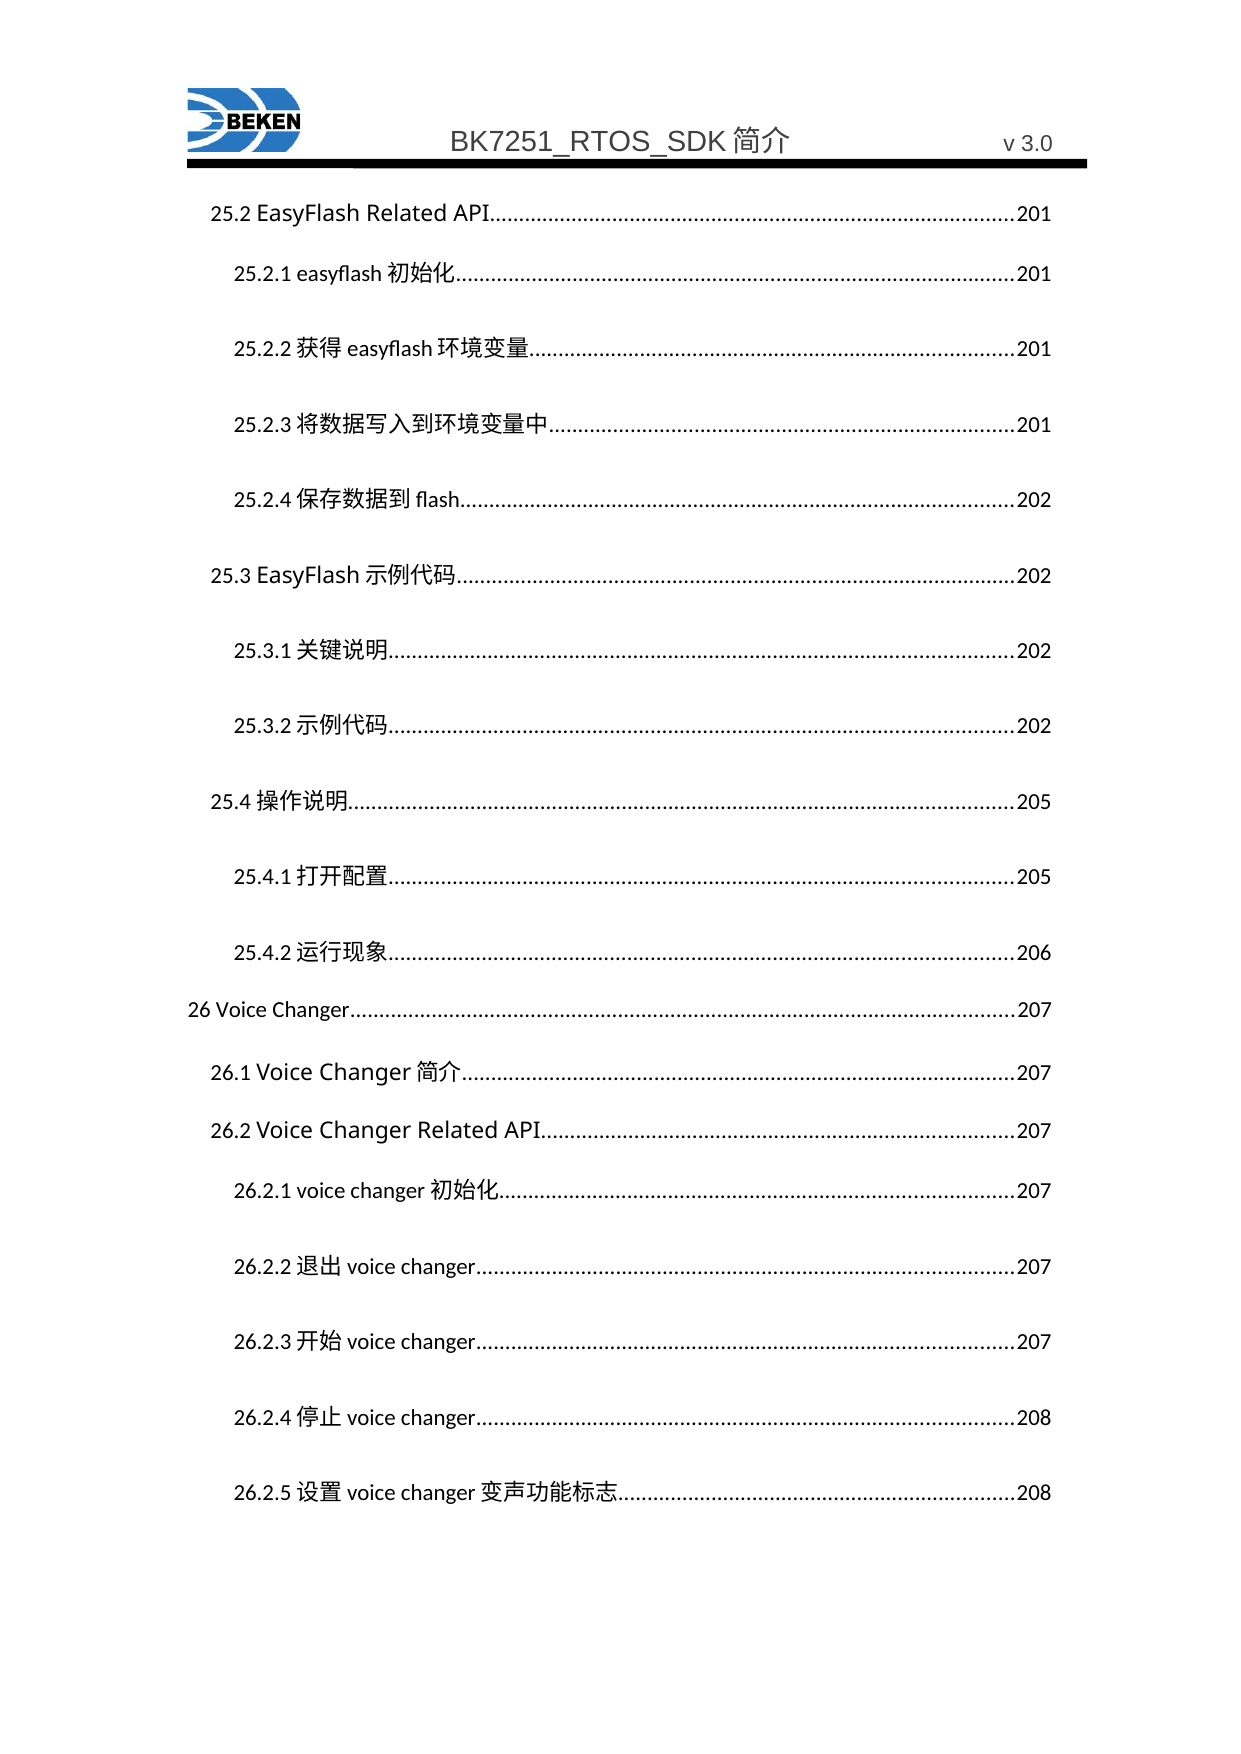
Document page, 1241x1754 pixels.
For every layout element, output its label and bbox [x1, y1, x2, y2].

picture [187, 88, 300, 152]
